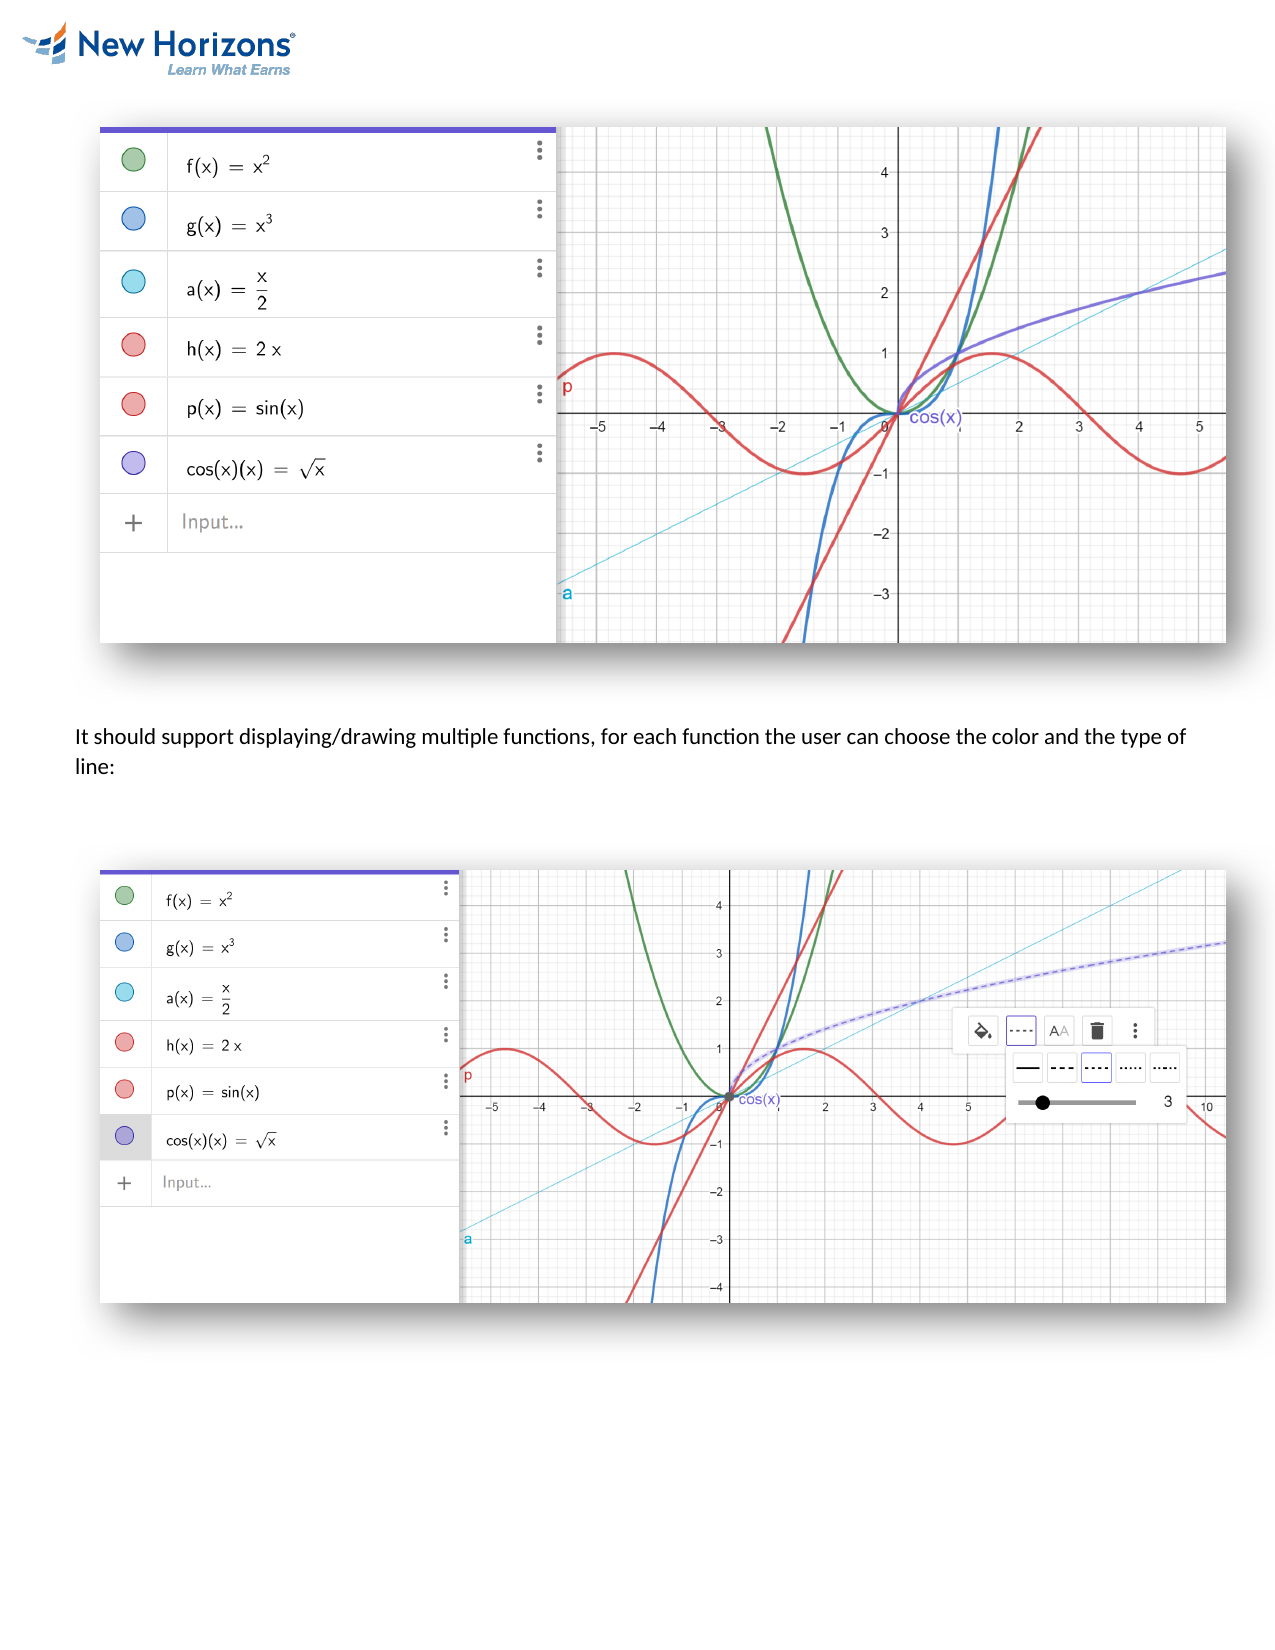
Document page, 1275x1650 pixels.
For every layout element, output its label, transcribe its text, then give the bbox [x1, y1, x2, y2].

picture [100, 127, 1226, 643]
text It should support displaying/drawing multiple functions, for each function the user can choose the color and the type of line: [75, 722, 1200, 780]
picture [100, 870, 1226, 1303]
picture [20, 11, 297, 82]
